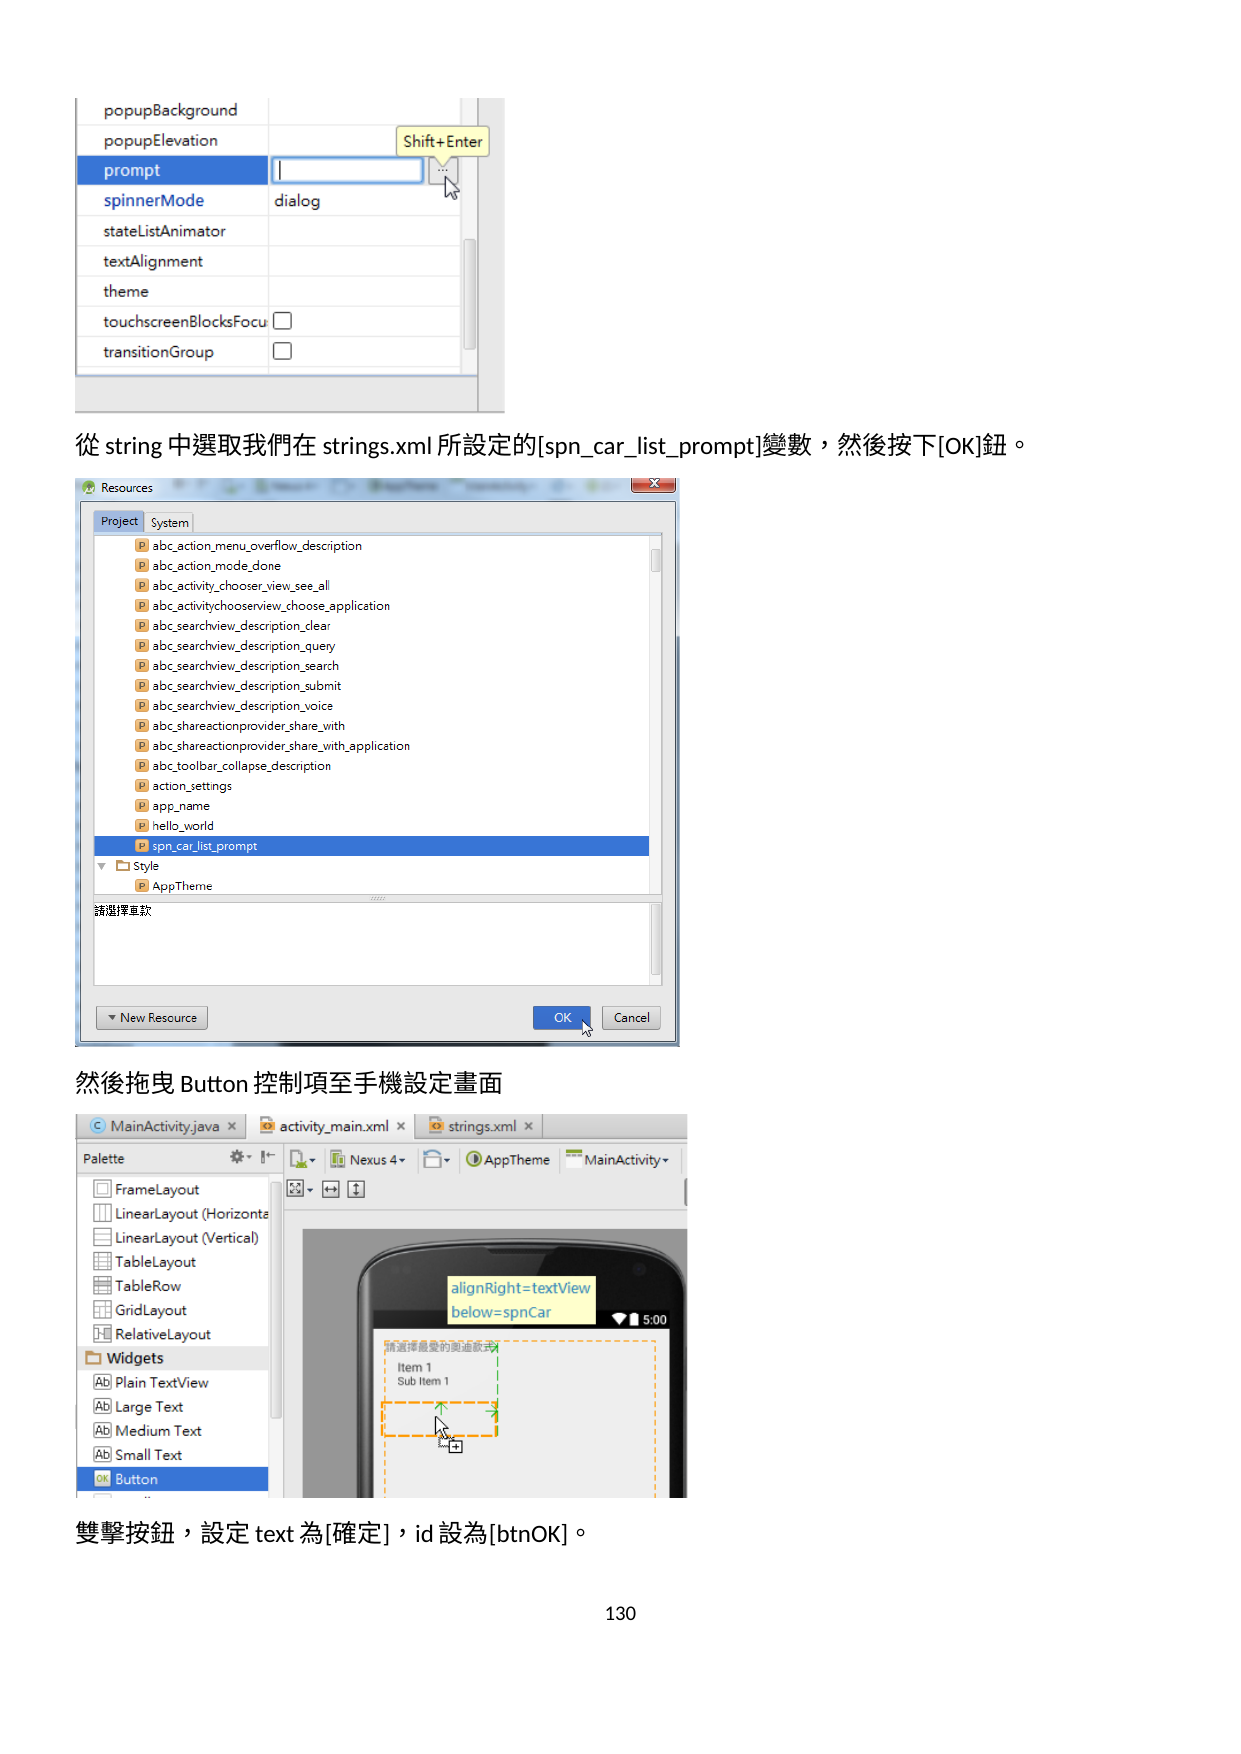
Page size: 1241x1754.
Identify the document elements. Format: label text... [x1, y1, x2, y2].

text 雙擊按鈕，設定text為[確定]，id設為[btnOK]。 [75, 1512, 1165, 1550]
picture [75, 478, 680, 1047]
picture [75, 1114, 688, 1498]
text 從string中選取我們在strings.xml所設定的[spn_car_list_prompt]變數，然後按下[OK]鈕。 [75, 425, 1165, 462]
text 然後拖曳Button控制項至手機設定畫面 [75, 1062, 1165, 1100]
picture [75, 98, 505, 414]
